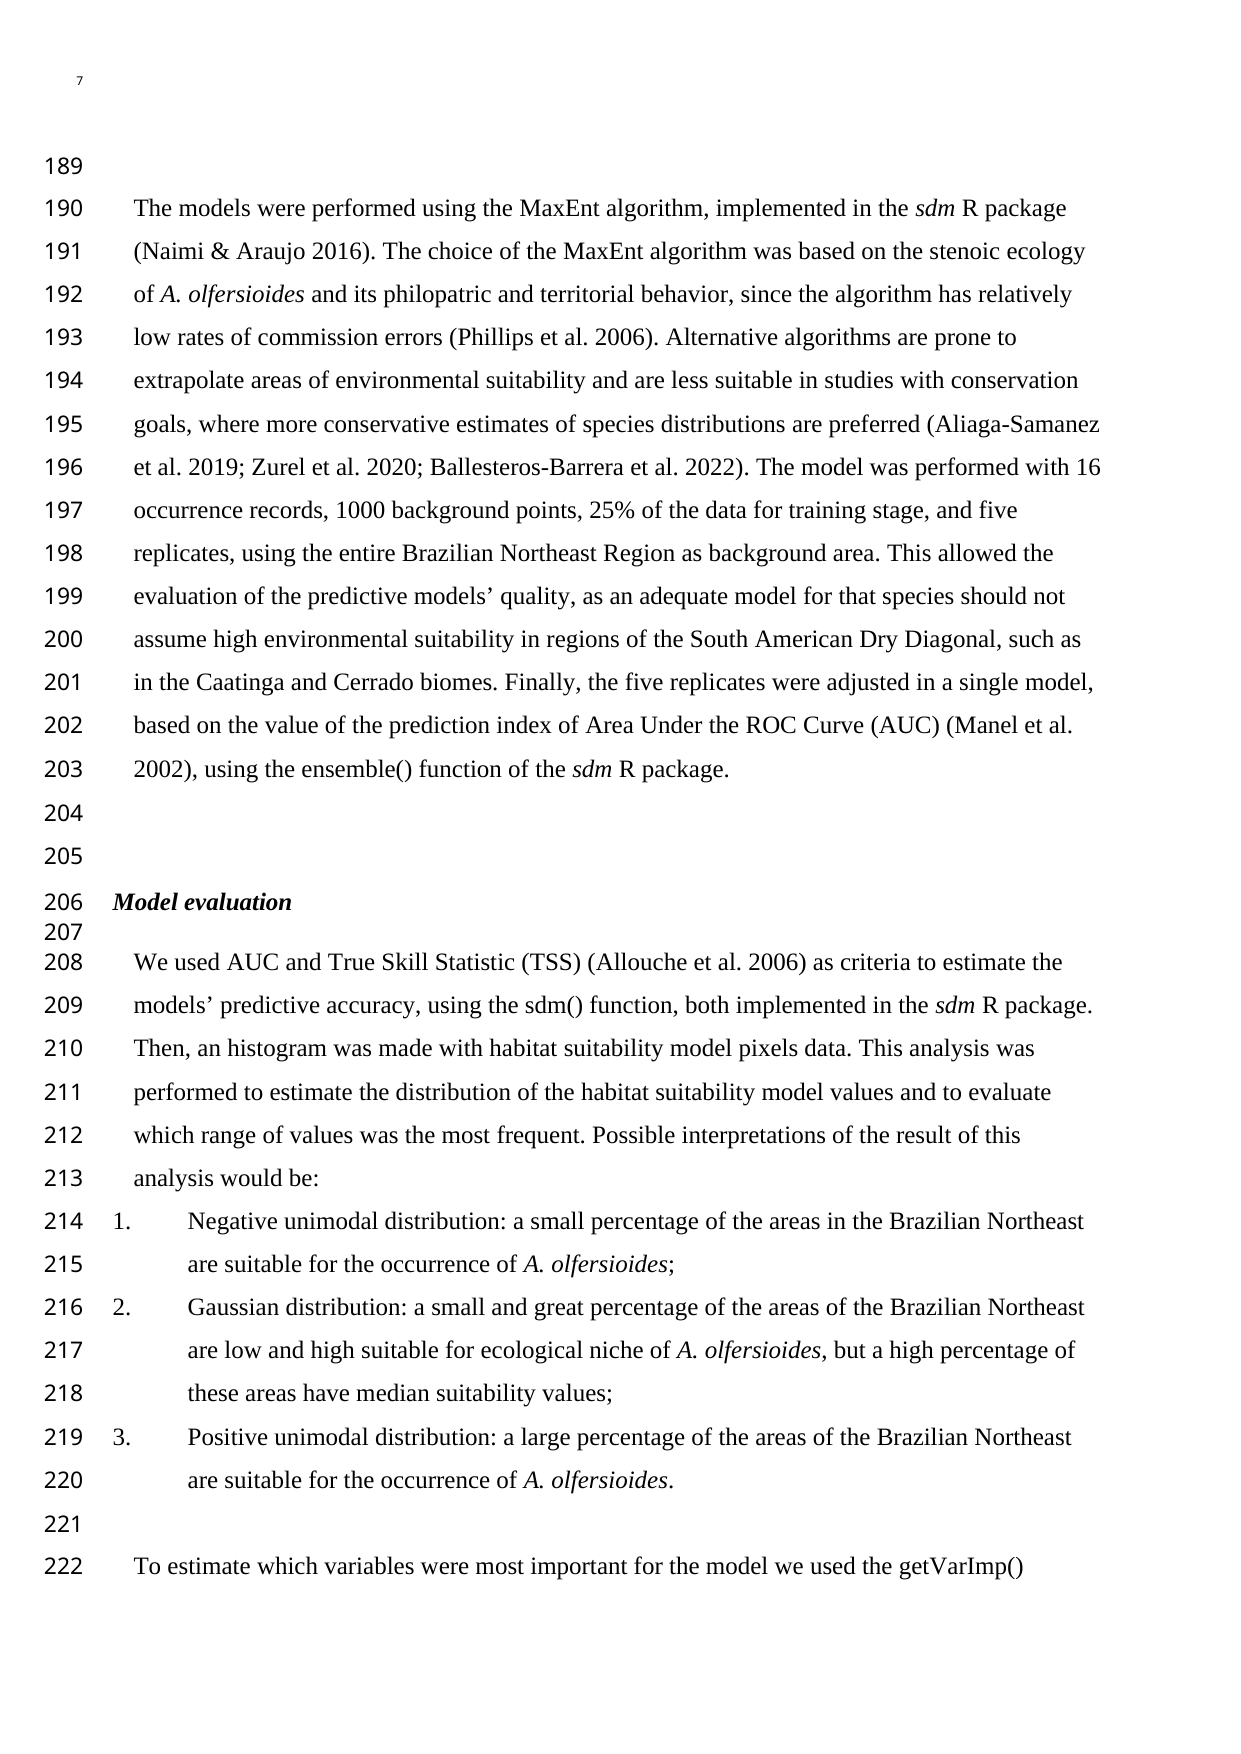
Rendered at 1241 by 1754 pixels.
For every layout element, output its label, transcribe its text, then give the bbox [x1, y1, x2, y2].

subtitle Model evaluation [112, 887, 1128, 916]
text We used AUC and True Skill Statistic (TSS) (Allouche et al. 2006) as criteria to estimate the models’ predictive accuracy, using the sdm() function, both implemented in the sdm R package. Then, an histogram was made with habitat suitability model pixels data. This analysis was performed to estimate the distribution of the habitat suitability model values and to evaluate which range of values was the most frequent. Possible interpretations of the result of this analysis would be: [133, 947, 1106, 1192]
list Gaussian distribution: a small and great percentage of the areas of the Brazilian Northeast are low and high suitable for ecological niche of A. olfersioides, but a high percentage of these areas have median suitability values; [112, 1292, 1106, 1407]
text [133, 1551, 1106, 1580]
list Positive unimodal distribution: a large percentage of the areas of the Brazilian Northeast are suitable for the occurrence of A. olfersioides. [112, 1422, 1106, 1493]
text The models were performed using the MaxEnt algorithm, implemented in the sdm R package (Naimi & Araujo 2016). The choice of the MaxEnt algorithm was based on the stenoic ecology of A. olfersioides and its philopatric and territorial behavior, since the algorithm has relatively low rates of commission errors (Phillips et al. 2006). Alternative algorithms are prone to extrapolate areas of environmental suitability and are less suitable in studies with conservation goals, where more conservative estimates of species distributions are preferred (Aliaga-Samanez et al. 2019; Zurel et al. 2020; Ballesteros-Barrera et al. 2022). The model was performed with 16 occurrence records, 1000 background points, 25% of the data for training stage, and five replicates, using the entire Brazilian Northeast Region as background area. This allowed the evaluation of the predictive models’ quality, as an adequate model for that species should not assume high environmental suitability in regions of the South American Dry Diagonal, such as in the Caatinga and Cerrado biomes. Finally, the five replicates were adjusted in a single model, based on the value of the prediction index of Area Under the ROC Curve (AUC) (Manel et al. 2002), using the ensemble() function of the sdm R package. [133, 193, 1106, 782]
list Negative unimodal distribution: a small percentage of the areas in the Brazilian Northeast are suitable for the occurrence of A. olfersioides; [112, 1206, 1106, 1278]
